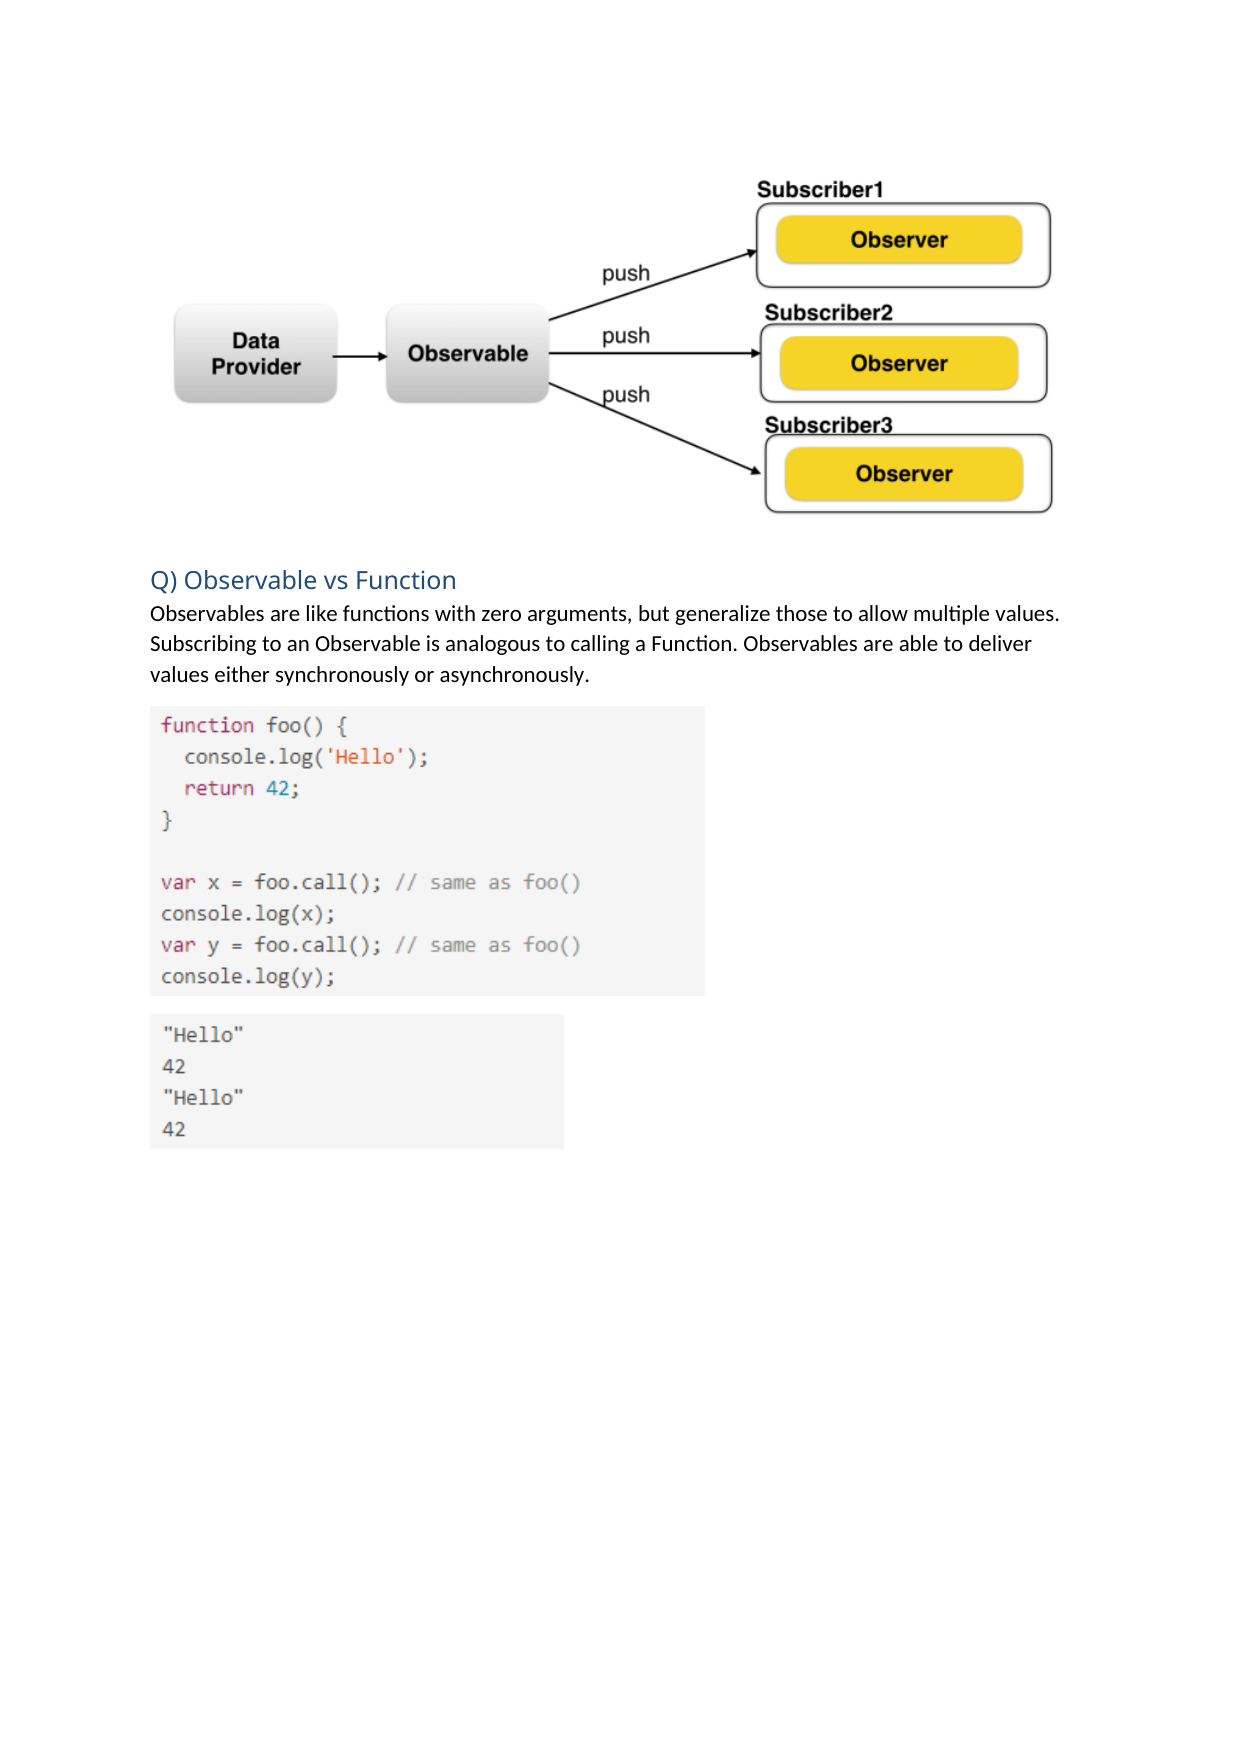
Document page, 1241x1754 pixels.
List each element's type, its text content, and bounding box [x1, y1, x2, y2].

picture [150, 1014, 564, 1149]
picture [150, 150, 1091, 544]
text Observables are like functions with zero arguments, but generalize those to allow multiple values. Subscribing to an Observable is analogous to calling a Function. Observables are able to deliver values either synchronously or asynchronously. [150, 599, 1090, 688]
subtitle Q) Observable vs Function [150, 562, 1090, 597]
picture [150, 706, 705, 996]
